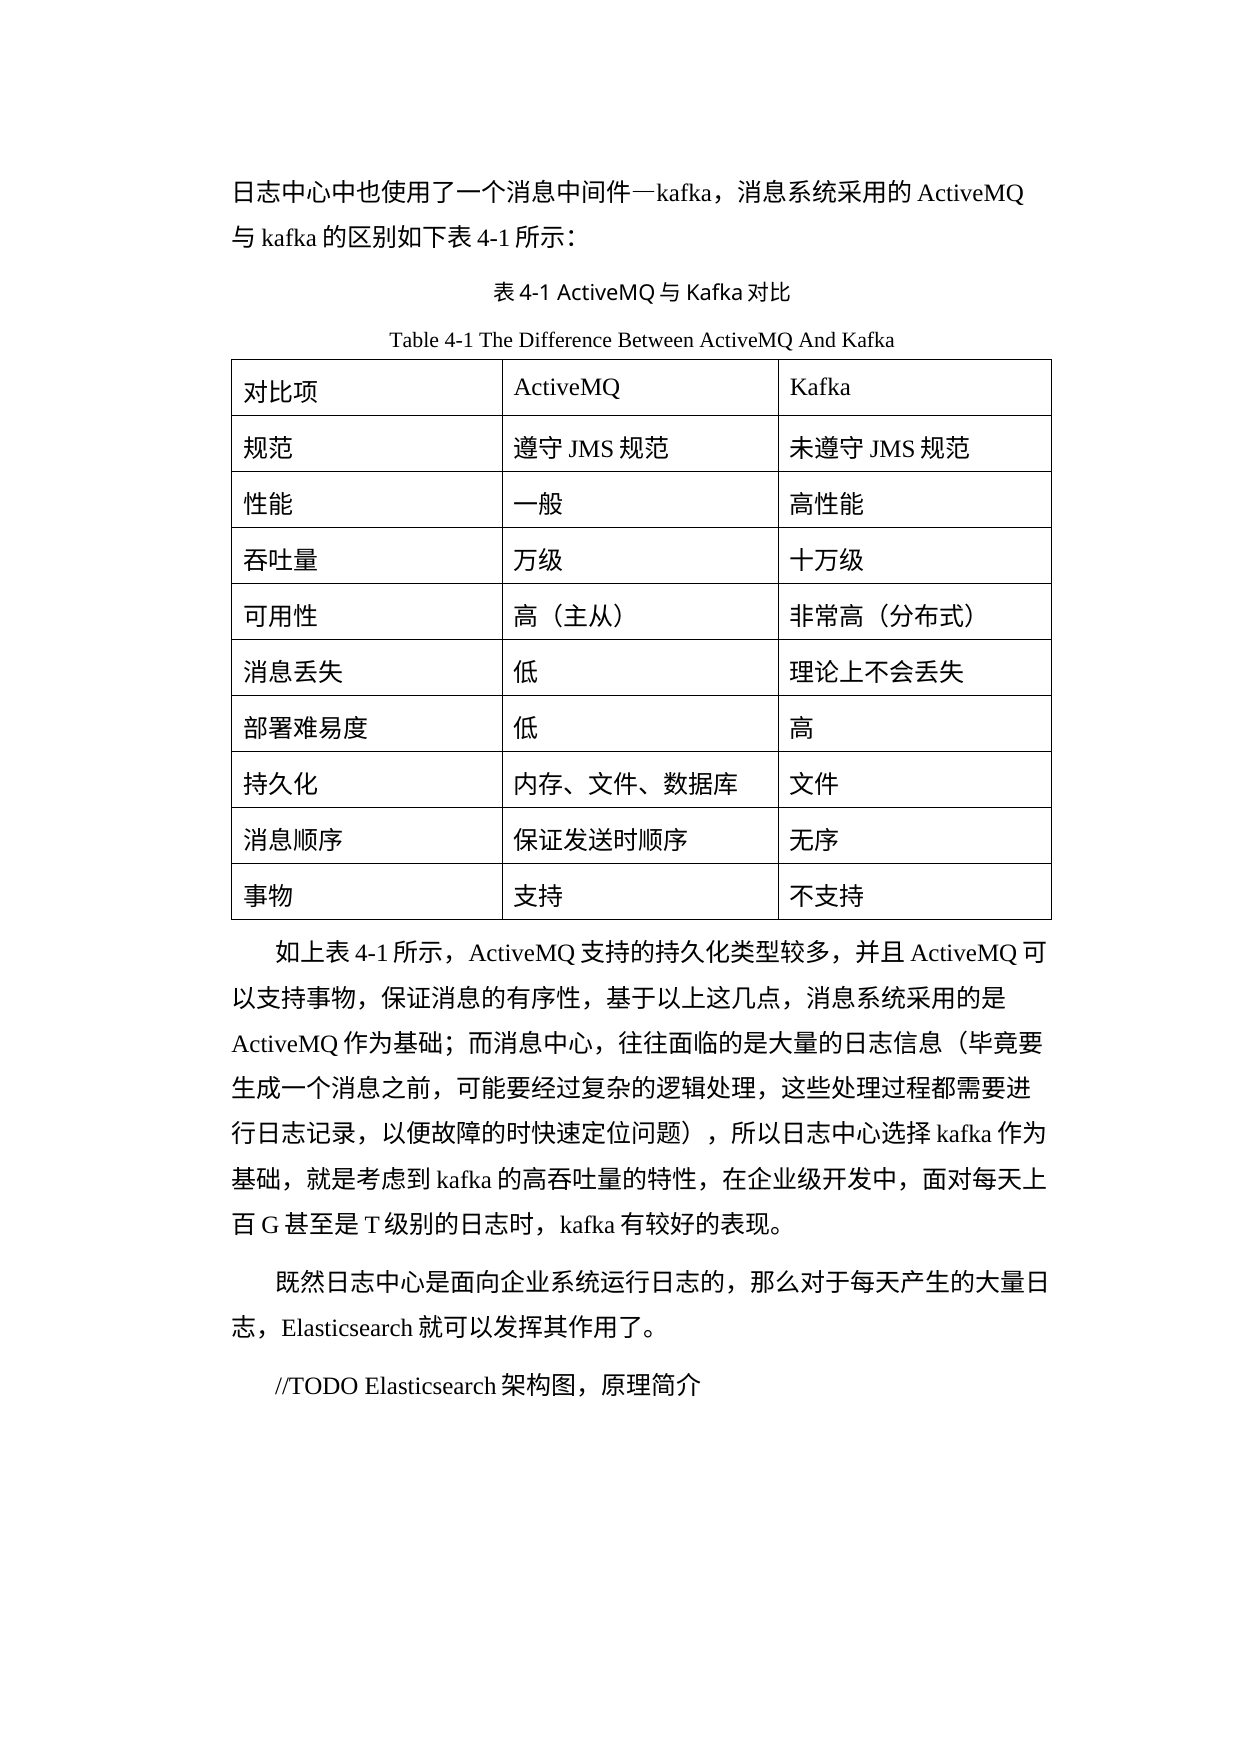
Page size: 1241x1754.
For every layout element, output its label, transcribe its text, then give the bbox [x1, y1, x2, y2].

table_cell 高（主从） [503, 584, 778, 639]
table_cell 高性能 [779, 472, 1051, 527]
text //TODO Elasticsearch架构图，原理简介 [231, 1366, 1050, 1402]
table_cell 低 [503, 640, 778, 695]
table_header 对比项 [232, 360, 502, 415]
table_cell 可用性 [232, 584, 502, 639]
table_cell 遵守JMS规范 [503, 416, 778, 471]
table_cell 非常高（分布式） [779, 584, 1051, 639]
table_cell 文件 [779, 752, 1051, 807]
text Table 4-1 The Difference Between ActiveMQ And Kafka [187, 327, 1053, 352]
table_cell 规范 [232, 416, 502, 471]
table_cell 低 [503, 696, 778, 751]
table_cell 十万级 [779, 528, 1051, 583]
table_header ActiveMQ [503, 360, 778, 415]
table_cell 消息顺序 [232, 808, 502, 863]
table_cell 万级 [503, 528, 778, 583]
text 如上表4-1所示，ActiveMQ支持的持久化类型较多，并且ActiveMQ可以支持事物，保证消息的有序性，基于以上这几点，消息系统采用的是ActiveMQ作为基础；而消息中心，往往面临的是大量的日志信息（毕竟要生成一个消息之前，可能要经过复杂的逻辑处理，这些处理过程都需要进行日志记录，以便故障的时快速定位问题），所以日志中心选择kafka作为基础，就是考虑到kafka的高吞吐量的特性，在企业级开发中，面对每天上百G甚至是T级别的日志时，kafka有较好的表现。 [231, 933, 1050, 1241]
table_cell 不支持 [779, 864, 1051, 919]
table_cell 内存、文件、数据库 [503, 752, 778, 807]
text 既然日志中心是面向企业系统运行日志的，那么对于每天产生的大量日志，Elasticsearch就可以发挥其作用了。 [231, 1262, 1050, 1344]
table_cell 持久化 [232, 752, 502, 807]
text 日志中心中也使用了一个消息中间件—kafka，消息系统采用的ActiveMQ与kafka的区别如下表4-1所示： [231, 172, 1050, 253]
table_cell 保证发送时顺序 [503, 808, 778, 863]
table_cell 理论上不会丢失 [779, 640, 1051, 695]
table_cell 消息丢失 [232, 640, 502, 695]
table_cell 一般 [503, 472, 778, 527]
table_cell 支持 [503, 864, 778, 919]
table_cell 未遵守JMS规范 [779, 416, 1051, 471]
text 表4-1 ActiveMQ与Kafka对比 [187, 275, 1053, 307]
table_cell 性能 [232, 472, 502, 527]
table_cell 吞吐量 [232, 528, 502, 583]
table_header Kafka [779, 360, 1051, 415]
table_cell 事物 [232, 864, 502, 919]
table_cell 无序 [779, 808, 1051, 863]
table_cell 部署难易度 [232, 696, 502, 751]
table_cell 高 [779, 696, 1051, 751]
